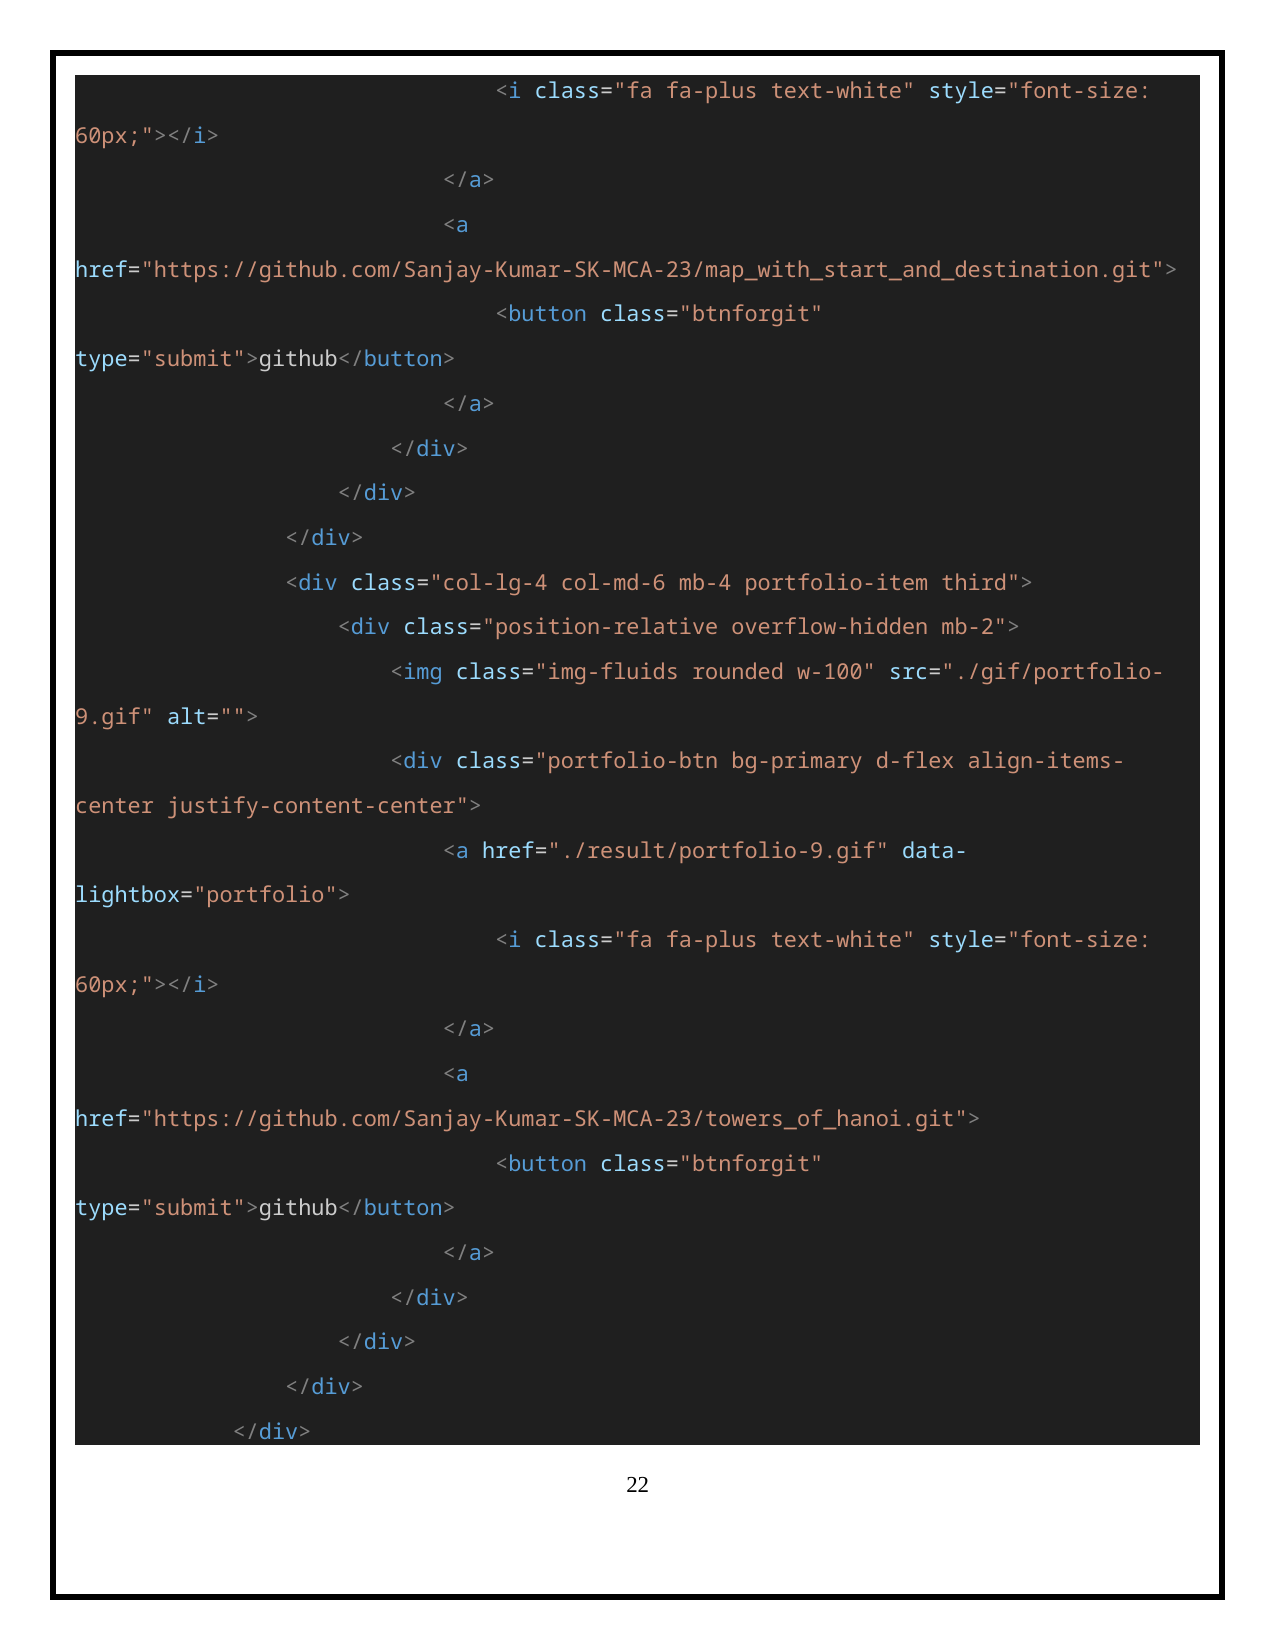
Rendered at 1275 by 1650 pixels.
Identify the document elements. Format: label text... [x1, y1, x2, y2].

text <a href="./result/portfolio-9.gif" data-lightbox="portfolio"> [75, 835, 1200, 909]
text <button class="btnforgit" type="submit">github</button> [75, 298, 1200, 373]
text <div class="position-relative overflow-hidden mb-2"> [75, 611, 1200, 641]
text <i class="fa fa-plus text-white" style="font-size: 60px;"></i> [75, 75, 1200, 149]
text </div> [75, 1326, 1200, 1356]
text <i class="fa fa-plus text-white" style="font-size: 60px;"></i> [75, 924, 1200, 998]
text </div> [75, 477, 1200, 507]
text </a> [75, 1237, 1200, 1267]
text </div> [75, 432, 1200, 462]
text </a> [75, 1013, 1200, 1043]
text <a href="https://github.com/Sanjay-Kumar-SK-MCA-23/towers_of_hanoi.git"> [75, 1058, 1200, 1133]
text </a> [75, 164, 1200, 194]
text <button class="btnforgit" type="submit">github</button> [75, 1147, 1200, 1222]
text </div> [75, 1282, 1200, 1311]
text <img class="img-fluids rounded w-100" src="./gif/portfolio-9.gif" alt=""> [75, 656, 1200, 730]
text </div> [75, 522, 1200, 552]
text </div> [75, 1371, 1200, 1401]
text </a> [75, 388, 1200, 418]
text <a href="https://github.com/Sanjay-Kumar-SK-MCA-23/map_with_start_and_destination.git"> [75, 209, 1200, 283]
text <div class="col-lg-4 col-md-6 mb-4 portfolio-item third"> [75, 567, 1200, 596]
text </div> [75, 1416, 1200, 1445]
text <div class="portfolio-btn bg-primary d-flex align-items-center justify-content-center"> [75, 745, 1200, 820]
